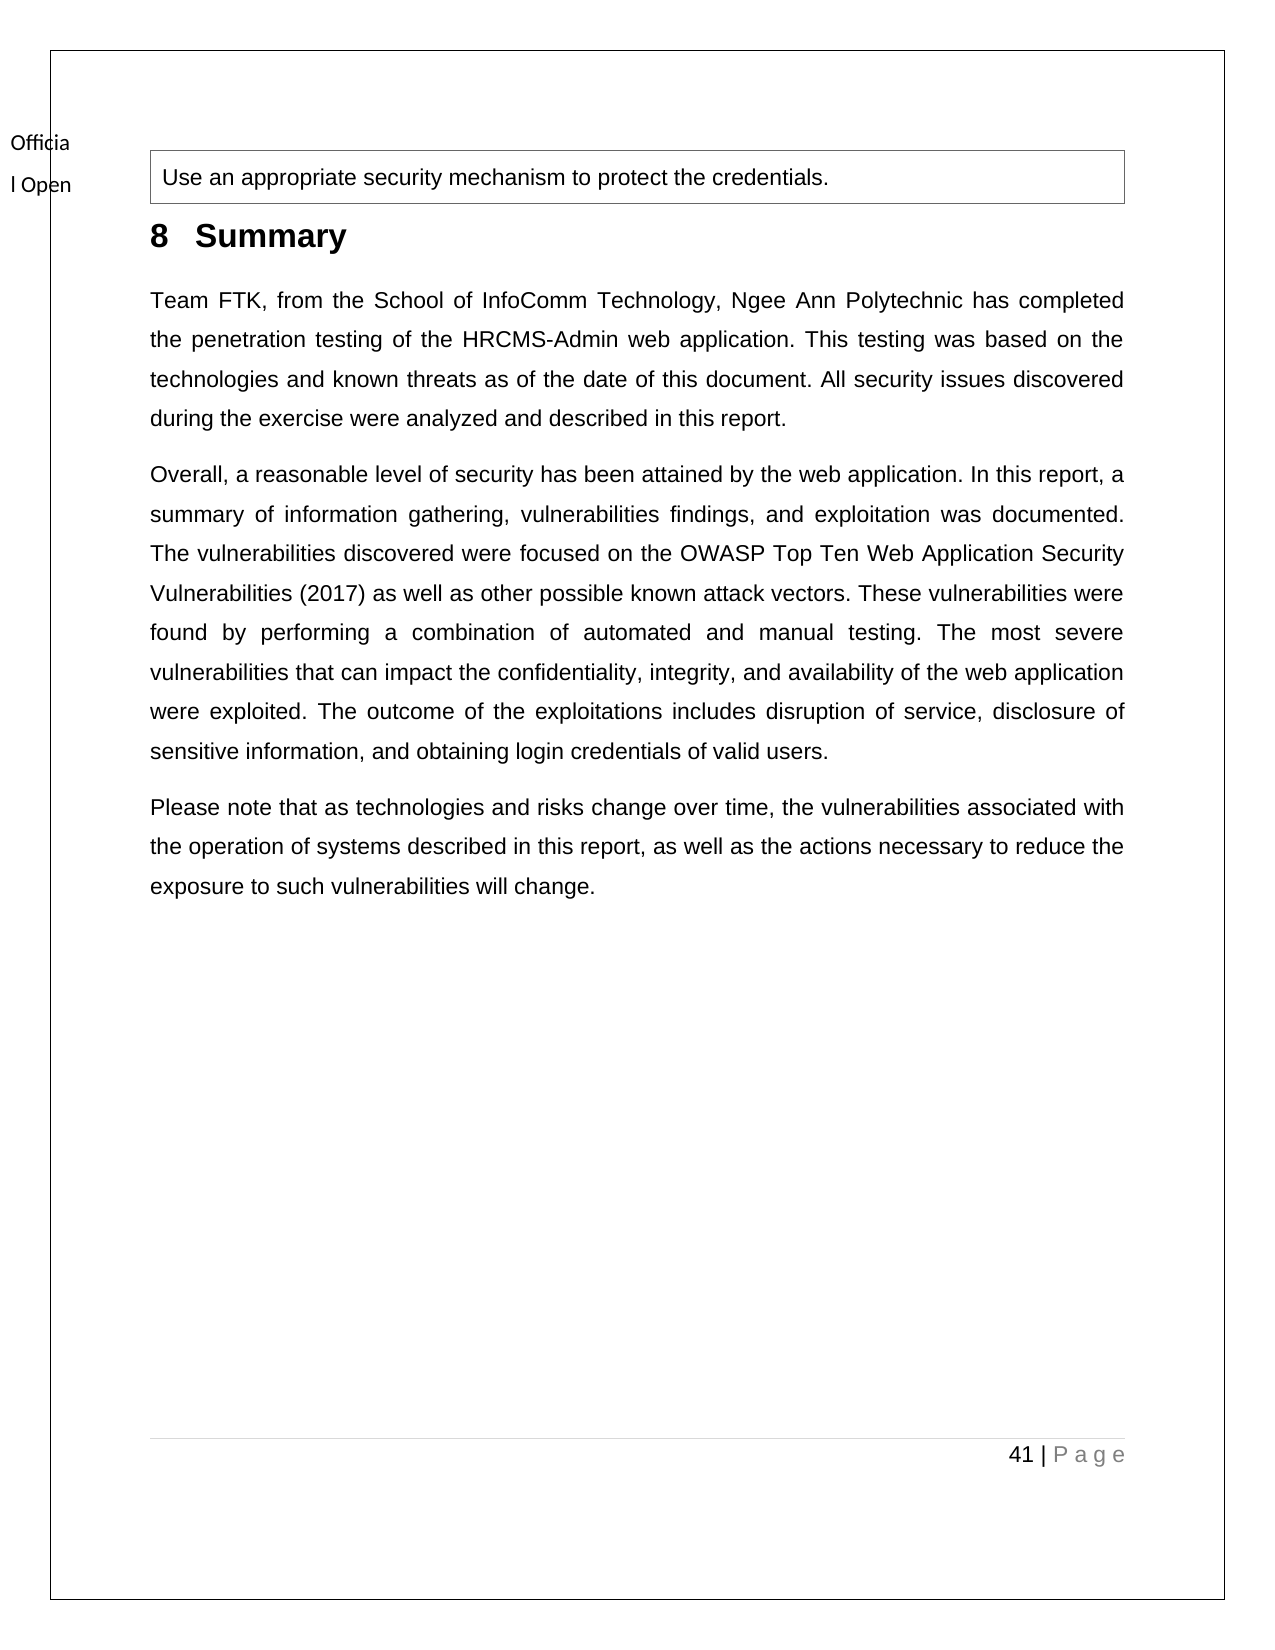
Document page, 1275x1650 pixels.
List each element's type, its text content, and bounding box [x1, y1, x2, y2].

text Please note that as technologies and risks change over time, the vulnerabilities associated with the operation of systems described in this report, as well as the actions necessary to reduce the exposure to such vulnerabilities will change. [150, 794, 1125, 899]
table_cell Use an appropriate security mechanism to protect the credentials. [151, 151, 1124, 203]
text Team FTK, from the School of InfoComm Technology, Ngee Ann Polytechnic has completed the penetration testing of the HRCMS-Admin web application. This testing was based on the technologies and known threats as of the date of this document. All security issues discovered during the exercise were analyzed and described in this report. [150, 287, 1125, 431]
subtitle Summary [150, 217, 1125, 255]
text Overall, a reasonable level of security has been attained by the web application. In this report, a summary of information gathering, vulnerabilities findings, and exploitation was documented. The vulnerabilities discovered were focused on the OWASP Top Ten Web Application Security Vulnerabilities (2017) as well as other possible known attack vectors. These vulnerabilities were found by performing a combination of automated and manual testing. The most severe vulnerabilities that can impact the confidentiality, integrity, and availability of the web application were exploited. The outcome of the exploitations includes disruption of service, disclosure of sensitive information, and obtaining login credentials of valid users. [150, 461, 1125, 764]
